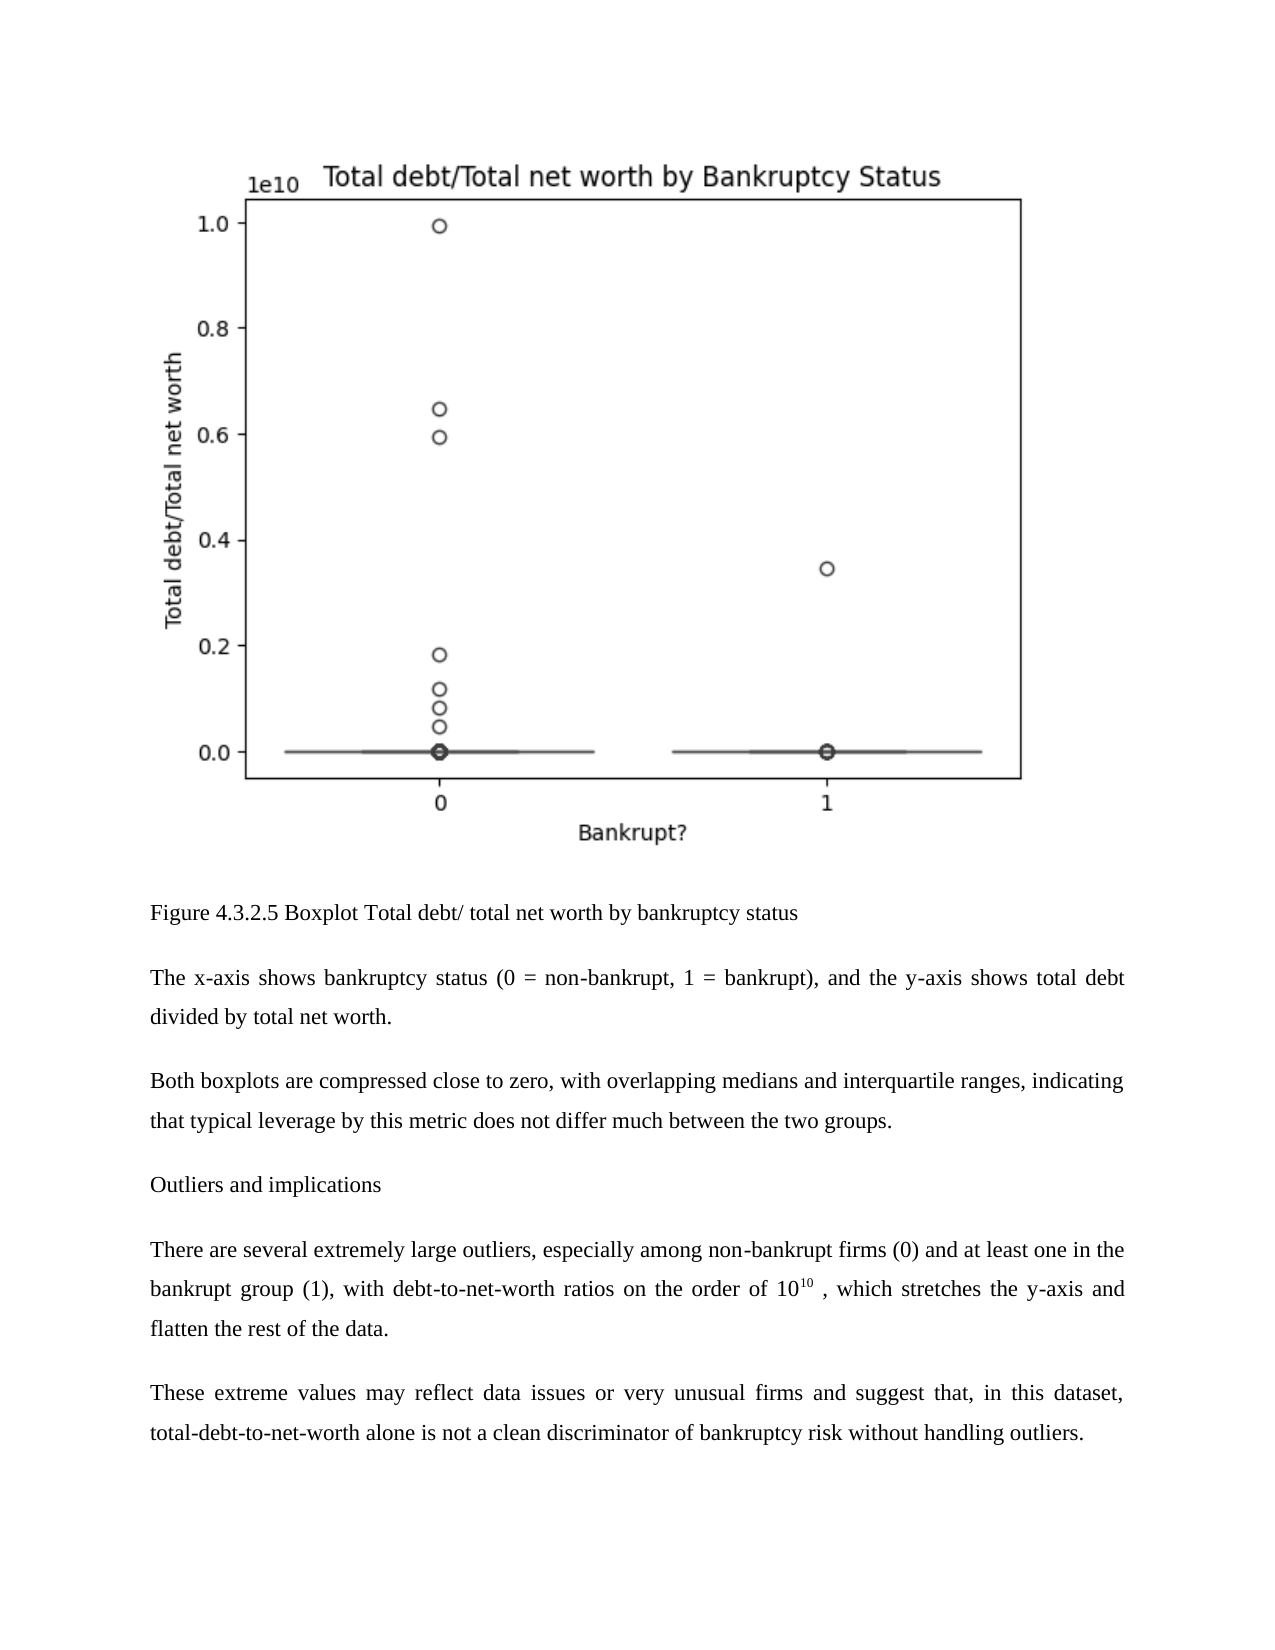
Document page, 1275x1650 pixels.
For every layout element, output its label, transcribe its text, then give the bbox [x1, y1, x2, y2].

text Figure 4.3.2.5 Boxplot Total debt/ total net worth by bankruptcy status [150, 899, 1125, 925]
text Both boxplots are compressed close to zero, with overlapping medians and interquartile ranges, indicating that typical leverage by this metric does not differ much between the two groups. [150, 1067, 1125, 1133]
text The x‑axis shows bankruptcy status (0 = non‑bankrupt, 1 = bankrupt), and the y‑axis shows total debt divided by total net worth. [150, 963, 1125, 1029]
picture [150, 150, 1036, 861]
text Outliers and implications [150, 1171, 1125, 1198]
text There are several extremely large outliers, especially among non‑bankrupt firms (0) and at least one in the bankrupt group (1), with debt‑to‑net‑worth ratios on the order of 1010 , which stretches the y‑axis and flatten the rest of the data. [150, 1236, 1125, 1341]
text These extreme values may reflect data issues or very unusual firms and suggest that, in this dataset, total‑debt‑to‑net‑worth alone is not a clean discriminator of bankruptcy risk without handling outliers. [150, 1379, 1125, 1445]
